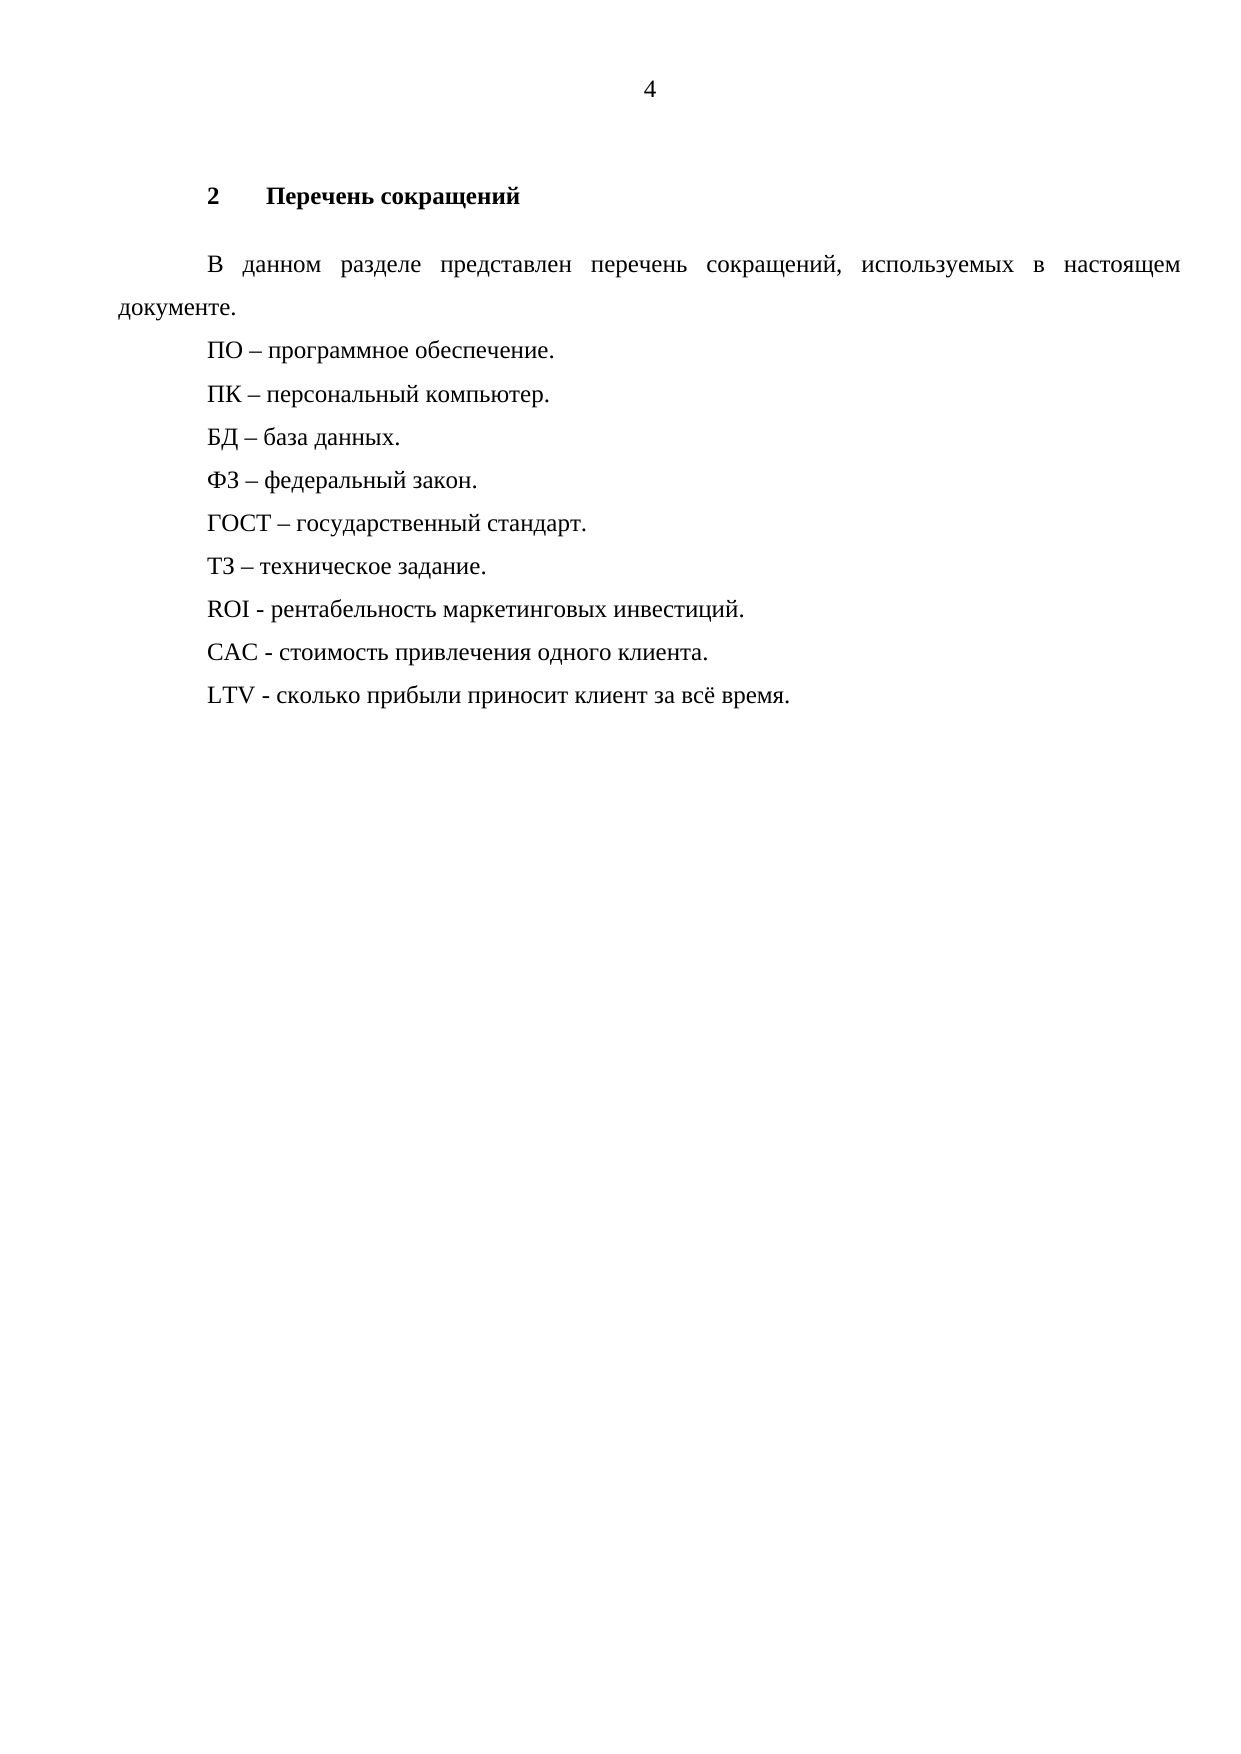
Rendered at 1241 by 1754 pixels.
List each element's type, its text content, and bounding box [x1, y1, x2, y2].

text В данном разделе представлен перечень сокращений, используемых в настоящем документе. [118, 249, 1181, 321]
text ГОСТ – государственный стандарт. [118, 508, 1181, 537]
text ТЗ – техническое задание. [118, 551, 1181, 580]
text БД – база данных. [118, 422, 1181, 451]
subtitle Перечень сокращений [118, 181, 1181, 210]
text ПК – персональный компьютер. [118, 379, 1181, 407]
text ROI - рентабельность маркетинговых инвестиций. [118, 594, 1181, 623]
text LTV - сколько прибыли приносит клиент за всё время. [118, 681, 1181, 709]
text ФЗ – федеральный закон. [118, 465, 1181, 494]
text CAC - стоимость привлечения одного клиента. [118, 637, 1181, 666]
text ПО – программное обеспечение. [118, 336, 1181, 364]
